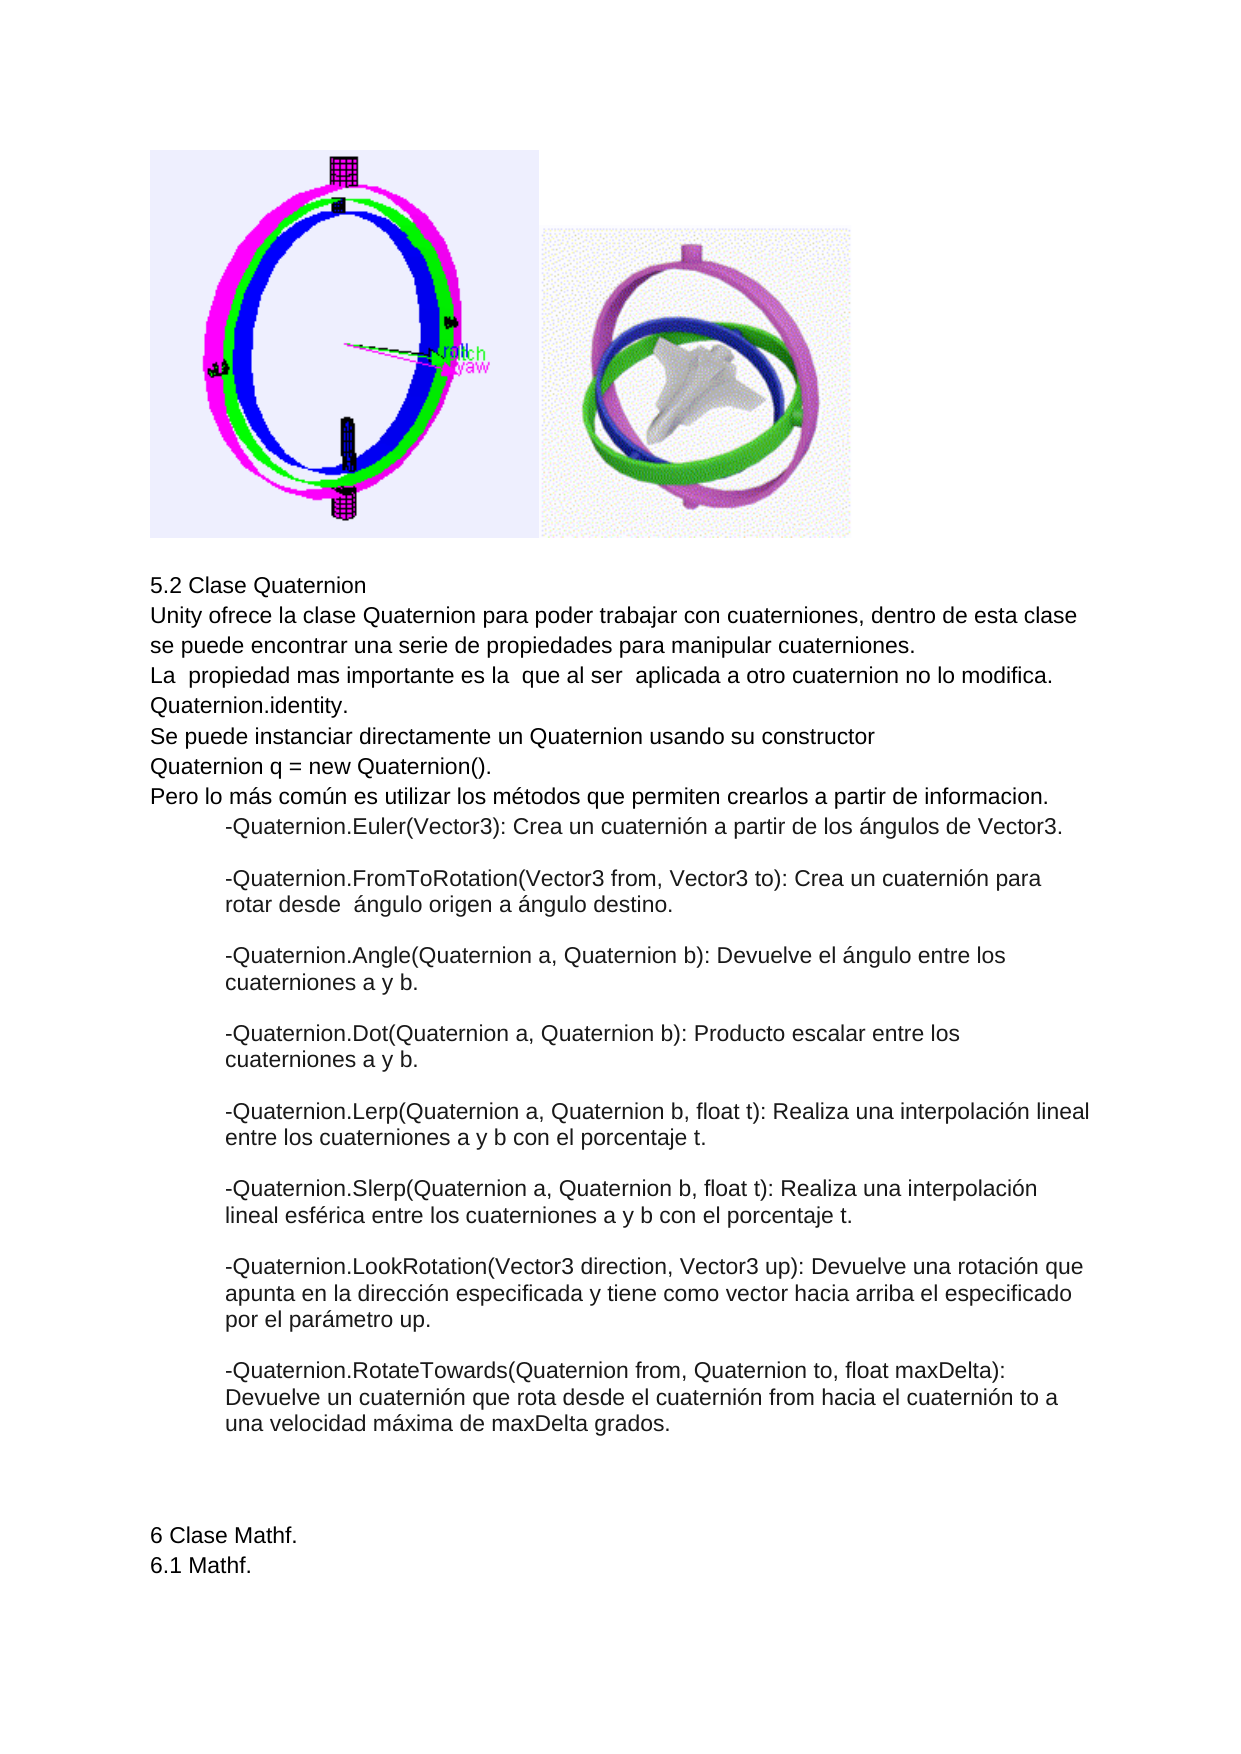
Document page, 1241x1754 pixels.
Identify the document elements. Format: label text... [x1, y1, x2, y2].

text Pero lo más común es utilizar los métodos que permiten crearlos a partir de informacion. [150, 783, 1090, 809]
text Quaternion.identity. [150, 692, 1090, 719]
text -Quaternion.LookRotation(Vector3 direction, Vector3 up): Devuelve una rotación que apunta en la dirección especificada y tiene como vector hacia arriba el especificado por el parámetro up. [225, 1253, 1090, 1332]
text 6 Clase Mathf. [150, 1522, 1090, 1548]
text -Quaternion.Slerp(Quaternion a, Quaternion b, float t): Realiza una interpolación lineal esférica entre los cuaterniones a y b con el porcentaje t. [225, 1175, 1090, 1228]
text 5.2 Clase Quaternion [150, 572, 1090, 598]
text -Quaternion.FromToRotation(Vector3 from, Vector3 to): Crea un cuaternión para rotar desde ángulo origen a ángulo destino. [225, 864, 1090, 917]
text Unity ofrece la clase Quaternion para poder trabajar con cuaterniones, dentro de esta clase se puede encontrar una serie de propiedades para manipular cuaterniones. [150, 602, 1090, 658]
text Quaternion q = new Quaternion(). [150, 753, 1090, 779]
text La propiedad mas importante es la que al ser aplicada a otro cuaternion no lo modifica. [150, 662, 1090, 688]
text -Quaternion.Euler(Vector3): Crea un cuaternión a partir de los ángulos de Vector3. [225, 813, 1090, 839]
text -Quaternion.Lerp(Quaternion a, Quaternion b, float t): Realiza una interpolación lineal entre los cuaterniones a y b con el porcentaje t. [225, 1098, 1090, 1150]
text -Quaternion.Dot(Quaternion a, Quaternion b): Producto escalar entre los cuaterniones a y b. [225, 1020, 1090, 1073]
picture [150, 150, 852, 538]
text 6.1 Mathf. [150, 1552, 1090, 1578]
text -Quaternion.Angle(Quaternion a, Quaternion b): Devuelve el ángulo entre los cuaterniones a y b. [225, 942, 1090, 995]
text -Quaternion.RotateTowards(Quaternion from, Quaternion to, float maxDelta): Devuelve un cuaternión que rota desde el cuaternión from hacia el cuaternión to a una velocidad máxima de maxDelta grados. [225, 1357, 1090, 1436]
text Se puede instanciar directamente un Quaternion usando su constructor [150, 723, 1090, 749]
